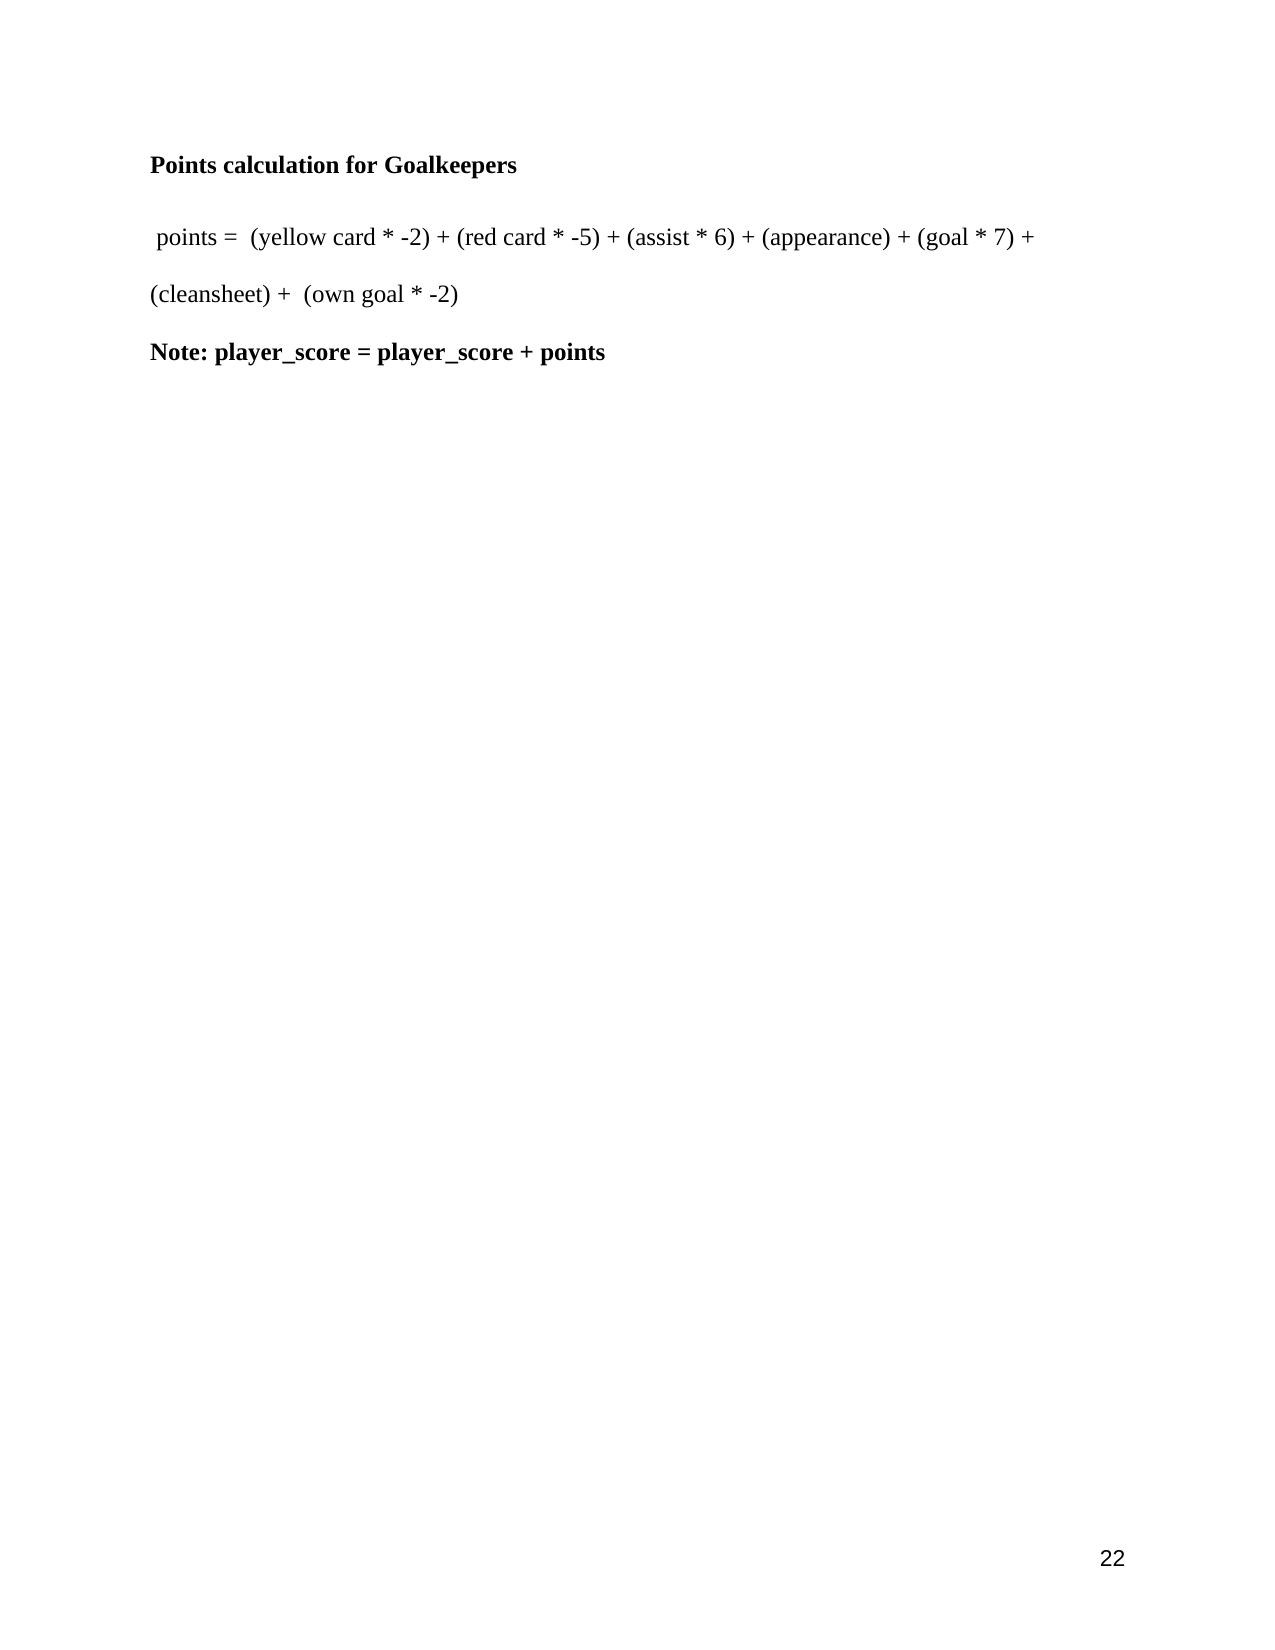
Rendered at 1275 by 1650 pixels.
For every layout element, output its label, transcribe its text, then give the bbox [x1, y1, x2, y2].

text Points calculation for Goalkeepers [150, 150, 1125, 179]
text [150, 222, 1125, 308]
text Note: player_score = player_score + points [150, 337, 1125, 366]
